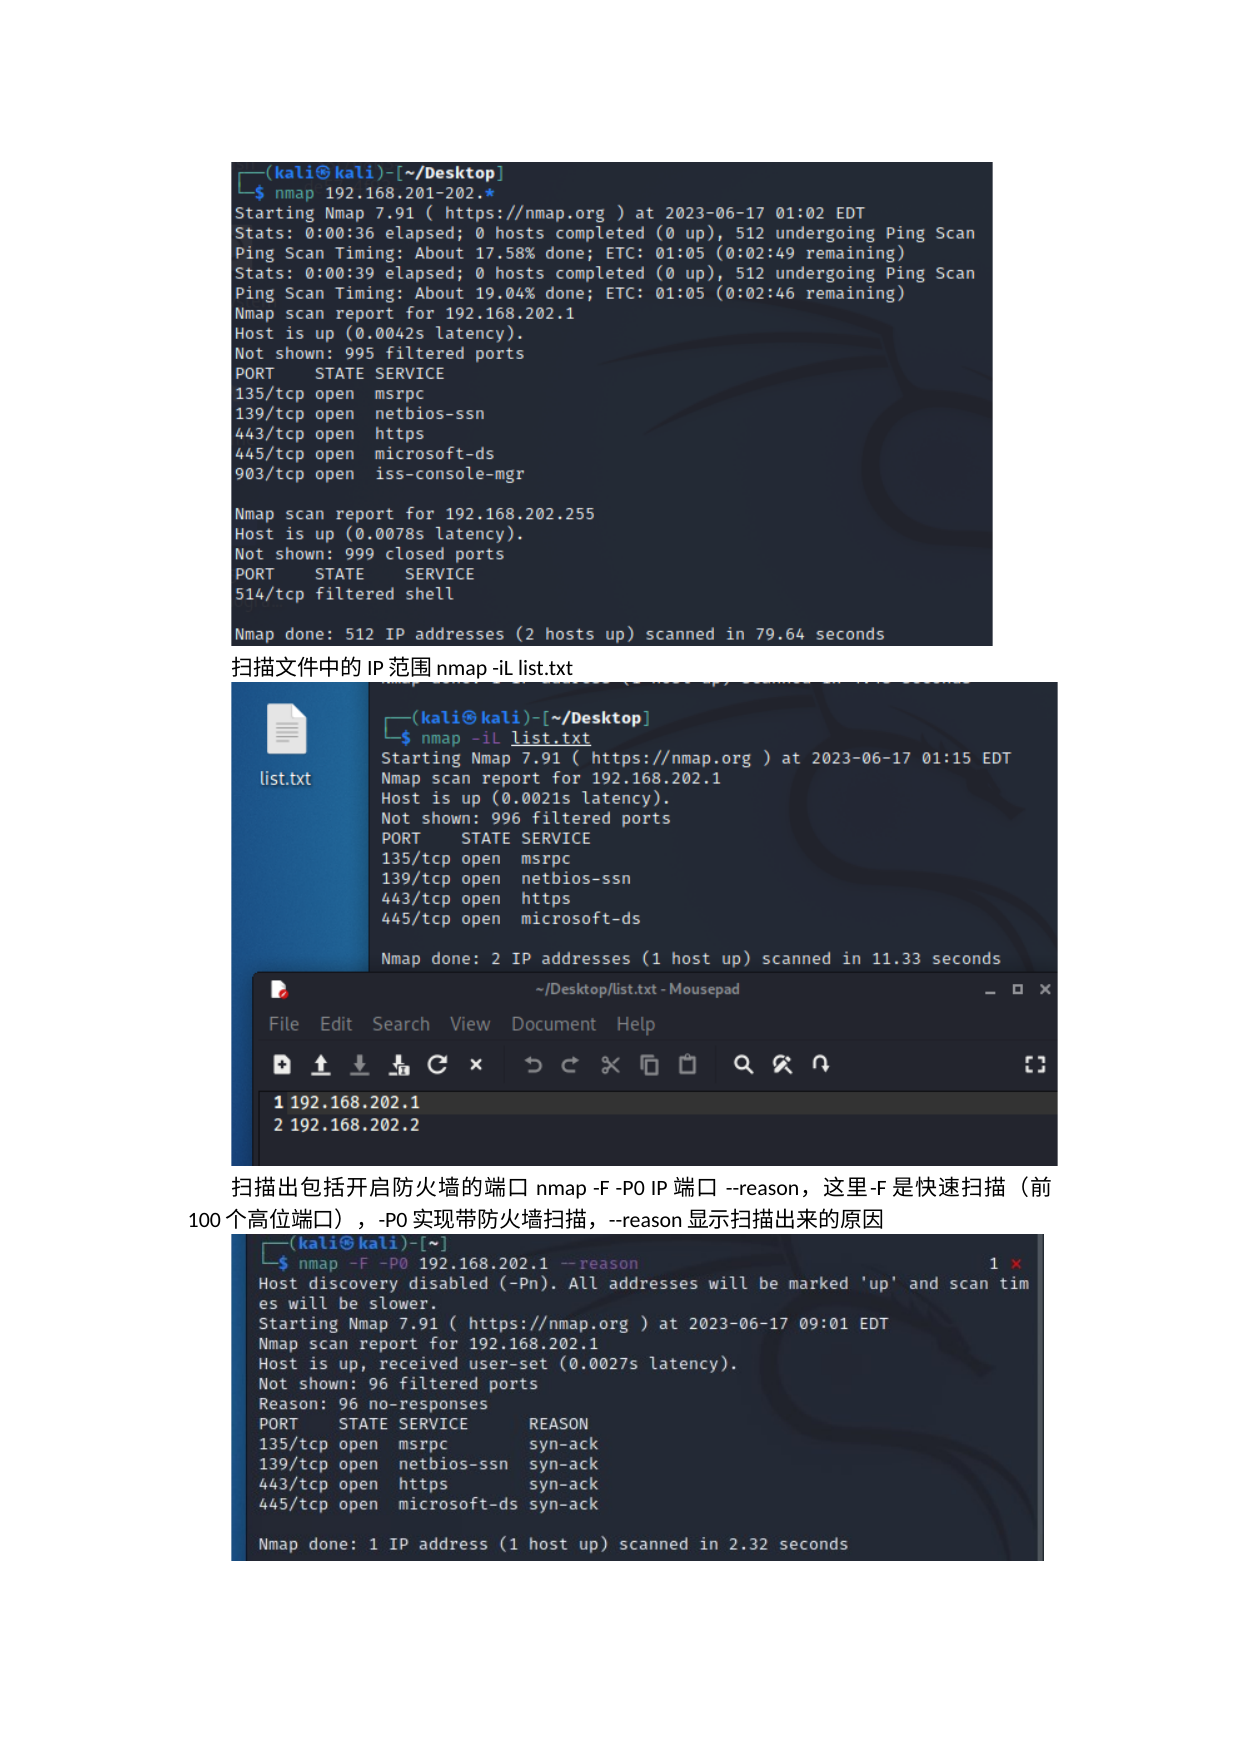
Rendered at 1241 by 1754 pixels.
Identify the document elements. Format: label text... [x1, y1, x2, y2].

picture [231, 1234, 1044, 1561]
picture [231, 162, 993, 646]
text 扫描文件中的IP范围nmap -iL list.txt [187, 649, 1053, 682]
picture [231, 682, 1058, 1166]
text 扫描出包括开启防火墙的端口nmap -F -P0 IP端口 --reason，这里-F是快速扫描（前100个高位端口），-P0实现带防火墙扫描，--reason显示扫描出来的原因 [187, 1169, 1053, 1234]
